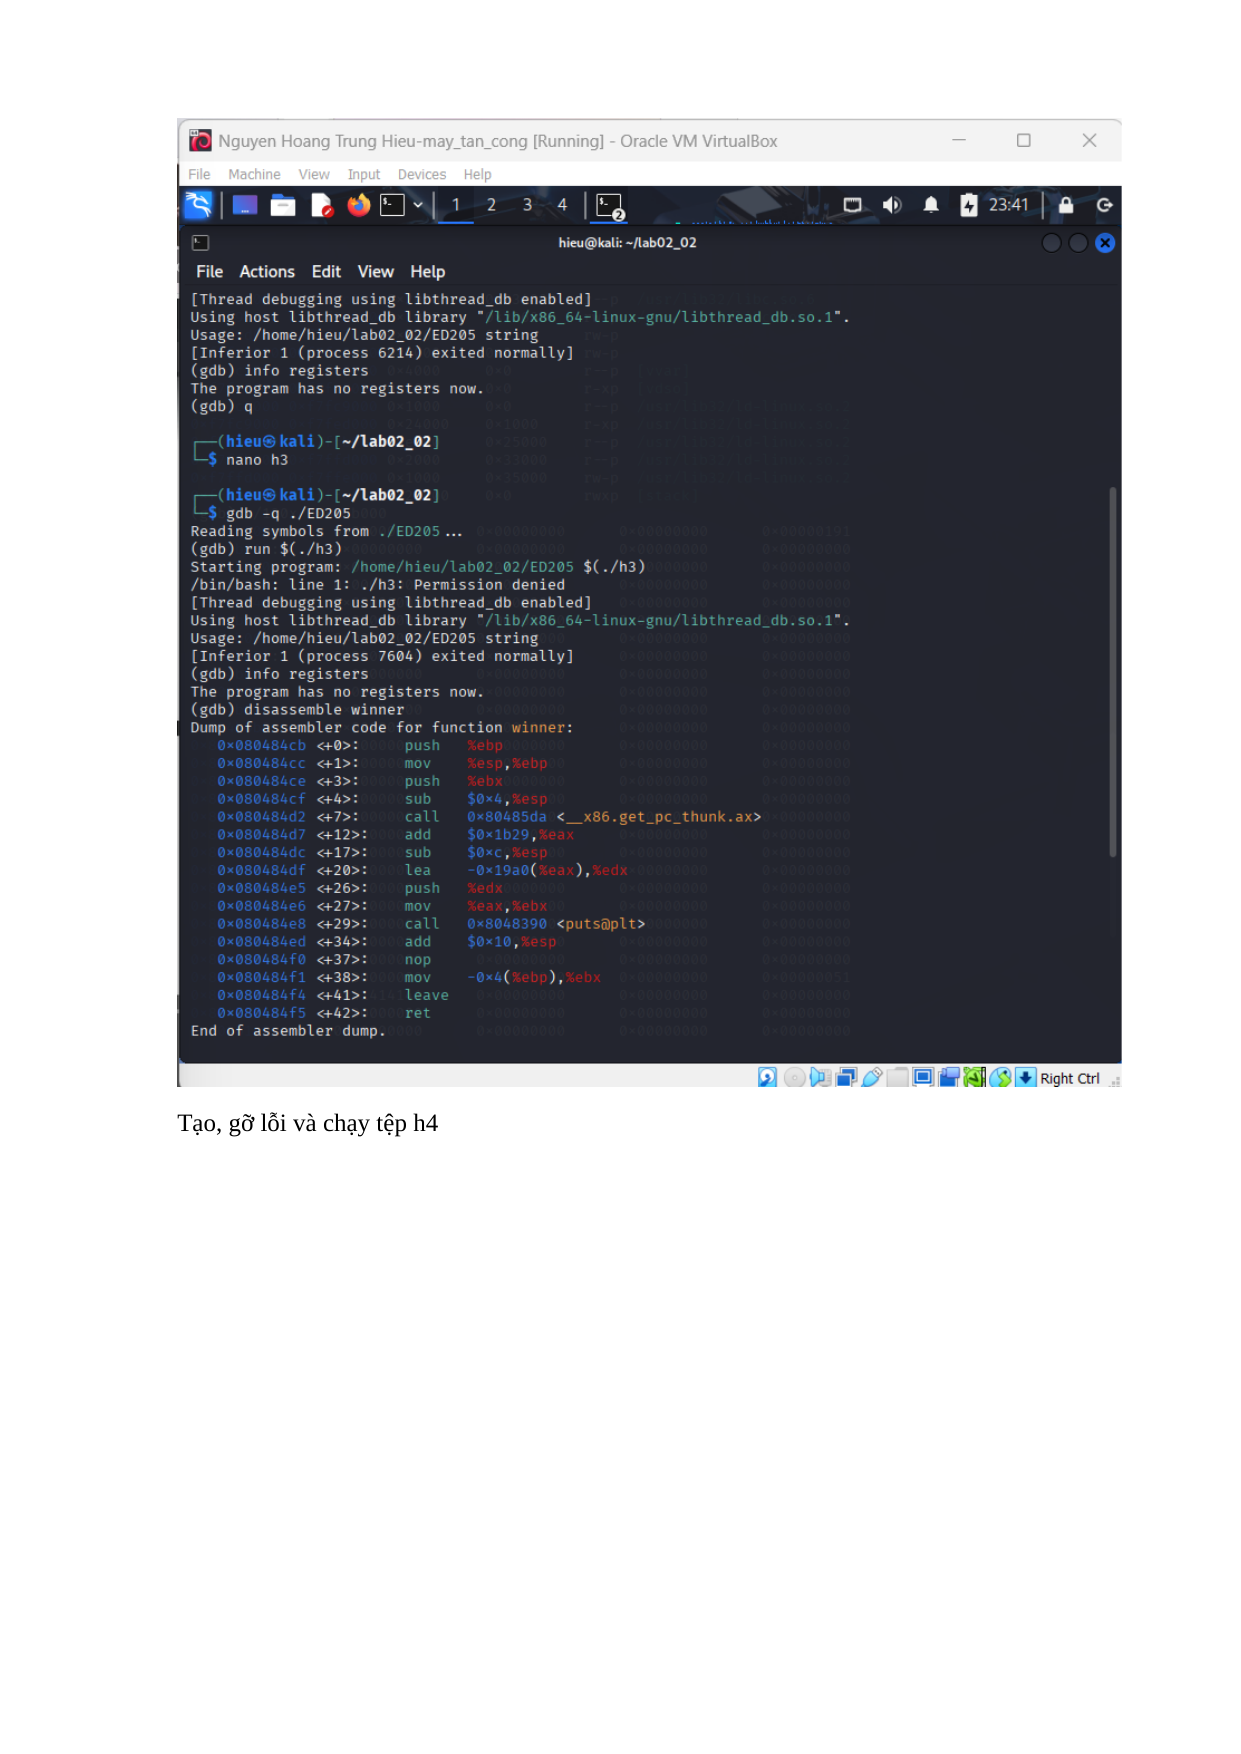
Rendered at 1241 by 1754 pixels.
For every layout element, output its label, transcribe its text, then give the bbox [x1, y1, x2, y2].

picture [177, 118, 1122, 1087]
text Tạo, gỡ lỗi và chạy tệp h4 [177, 1108, 1122, 1137]
